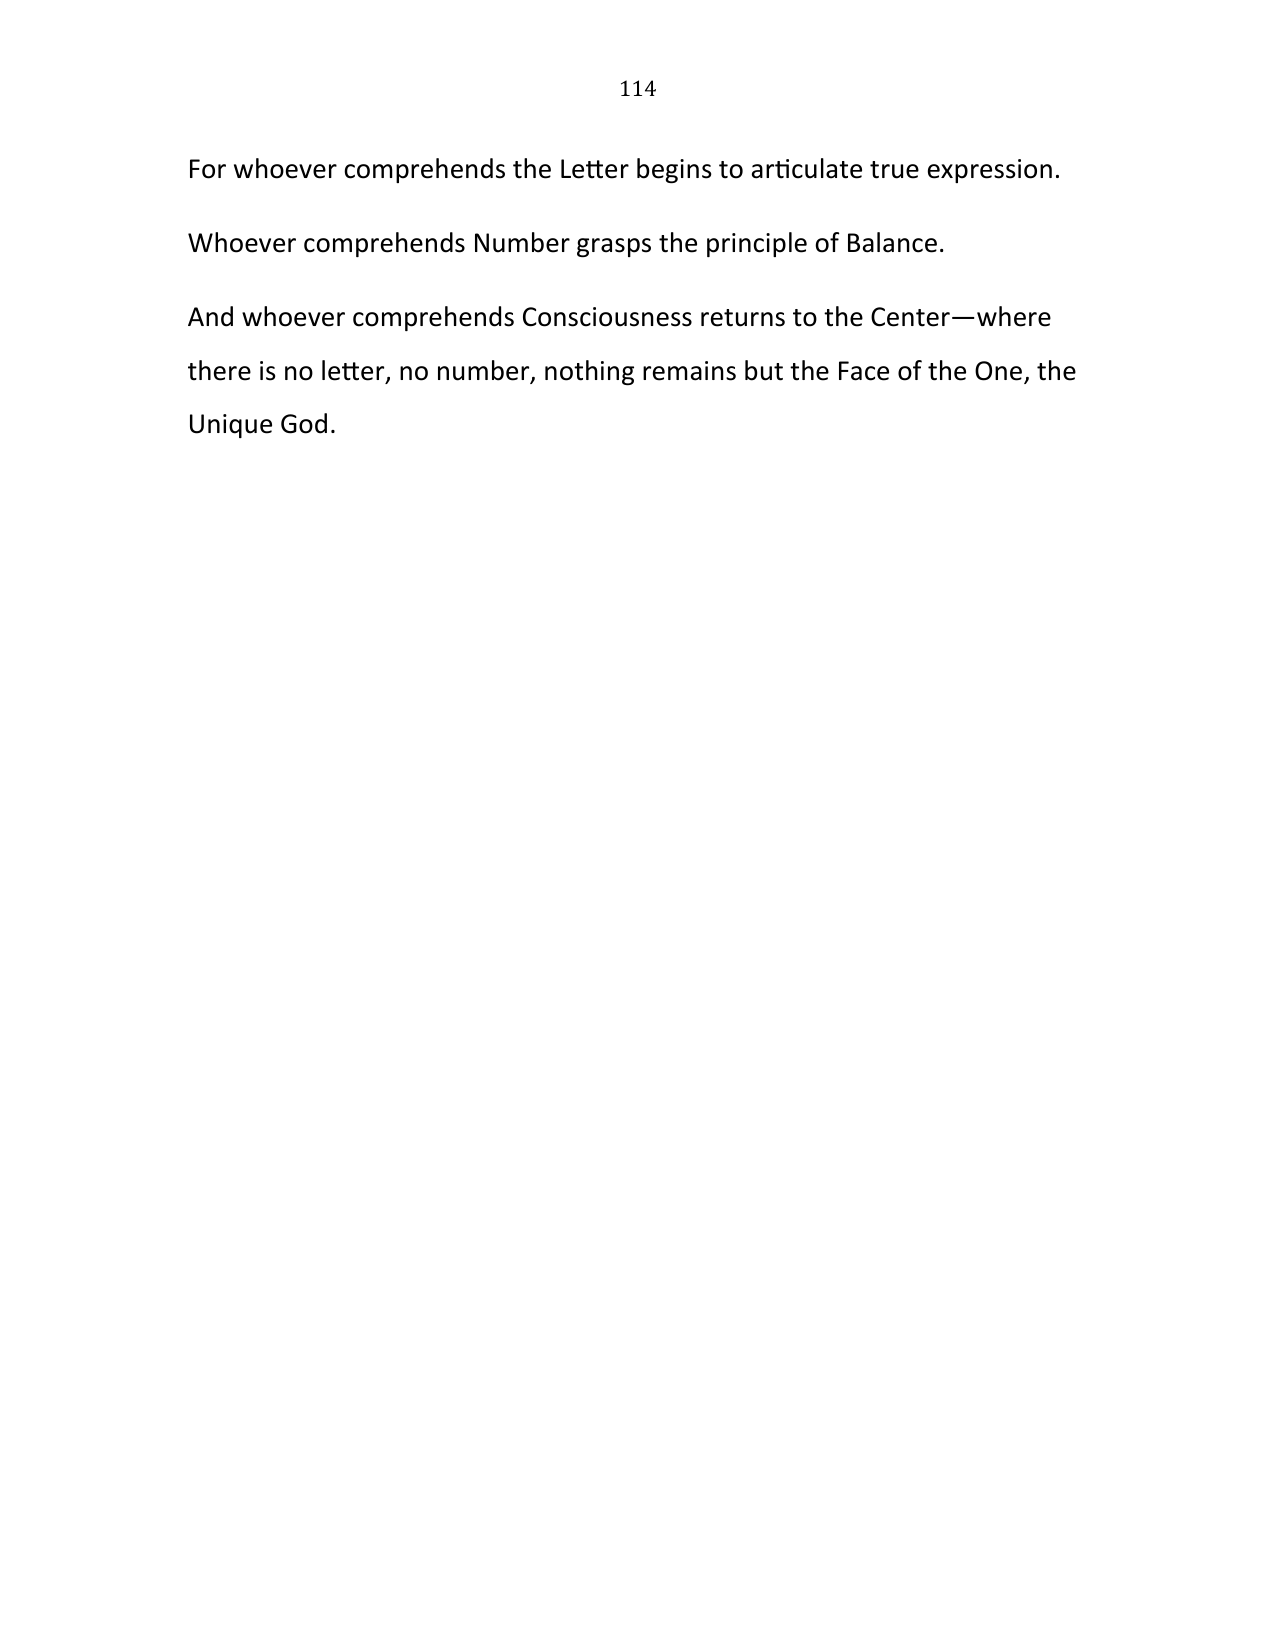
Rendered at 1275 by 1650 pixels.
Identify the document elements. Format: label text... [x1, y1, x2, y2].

text Whoever comprehends Number grasps the principle of Balance. [187, 224, 1087, 260]
text And whoever comprehends Consciousness returns to the Center—where there is no letter, no number, nothing remains but the Face of the One, the Unique God. [187, 298, 1087, 441]
text For whoever comprehends the Letter begins to articulate true expression. [187, 150, 1087, 186]
